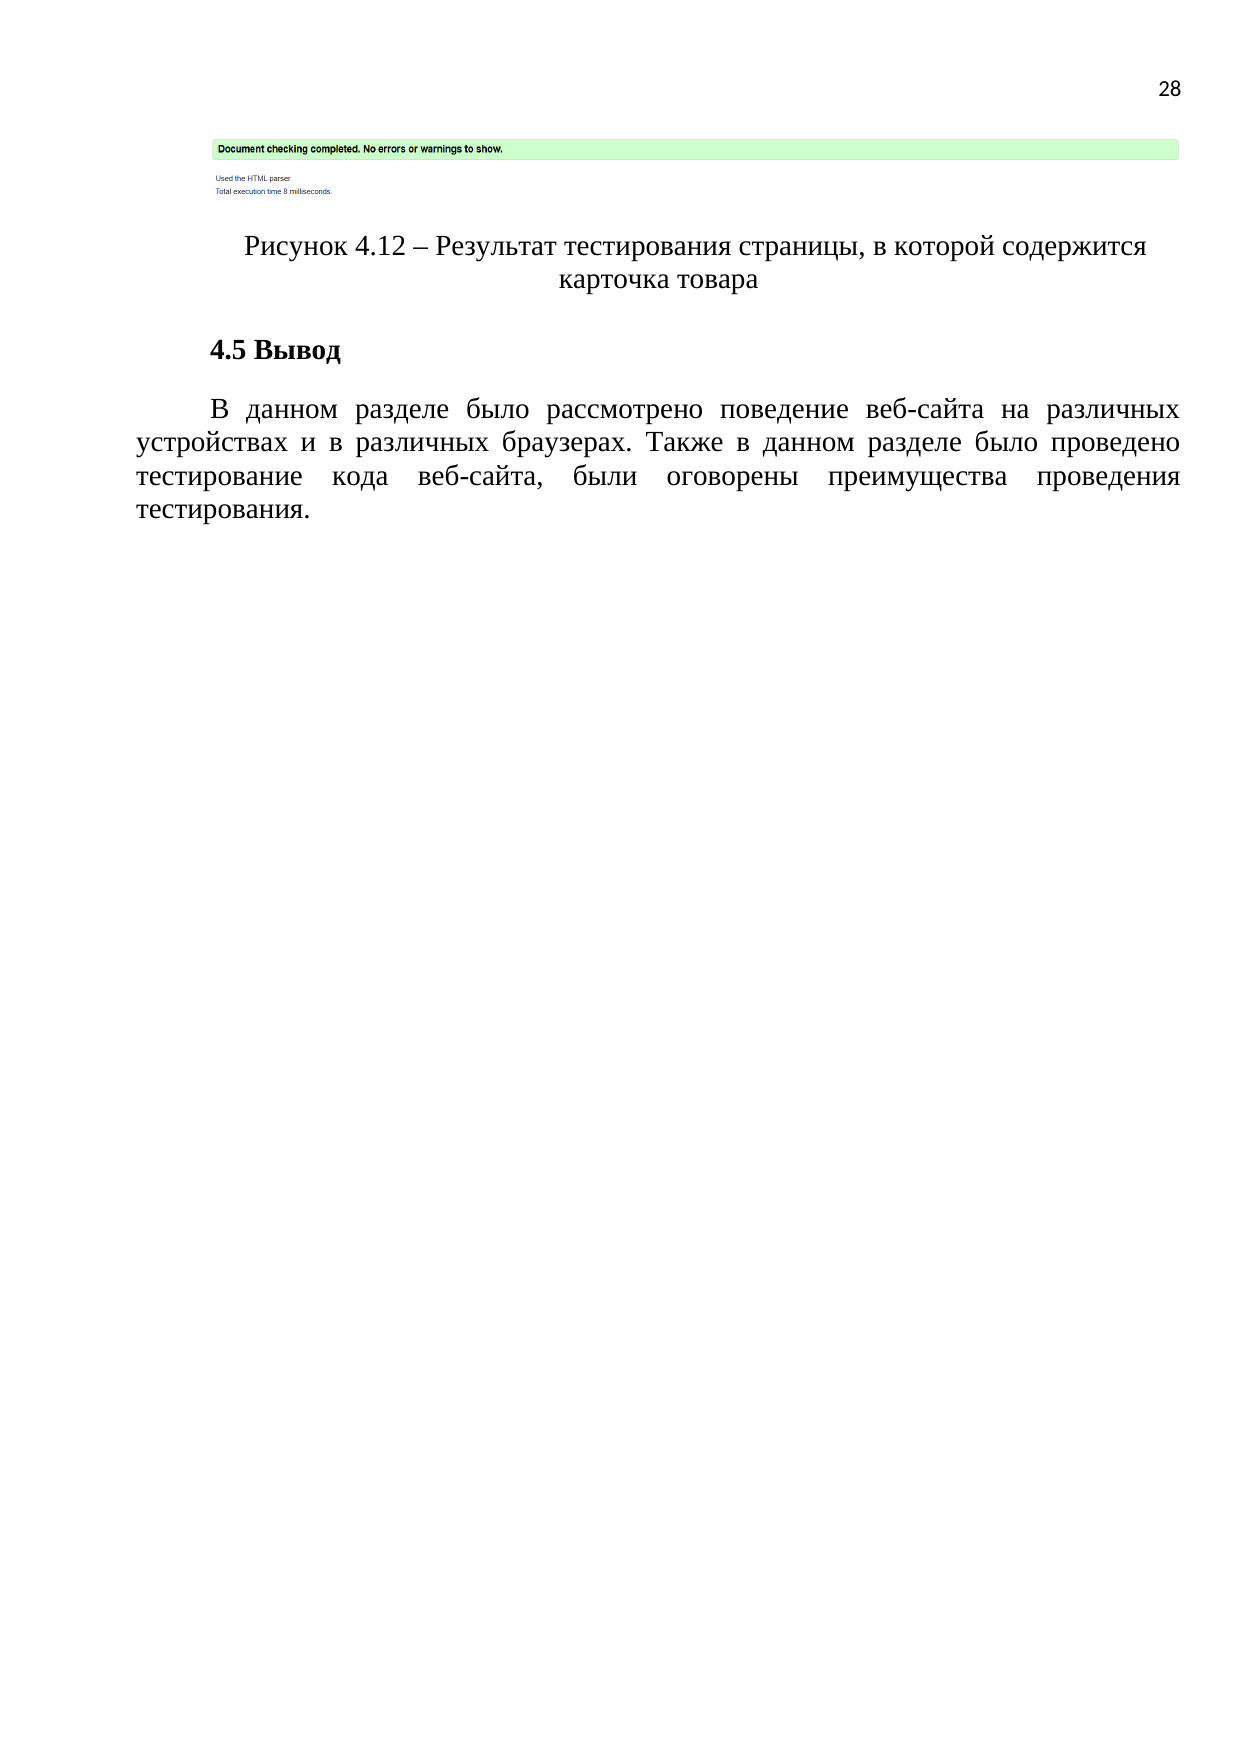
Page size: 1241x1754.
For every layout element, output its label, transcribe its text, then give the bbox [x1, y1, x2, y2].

text 4.5 Вывод [136, 332, 1181, 366]
text Рисунок 4.12 – Результат тестирования страницы, в которой содержится карточка товара [136, 228, 1181, 295]
text В данном разделе было рассмотрено поведение веб-сайта на различных устройствах и в различных браузерах. Также в данном разделе было проведено тестирование кода веб-сайта, были оговорены преимущества проведения тестирования. [136, 391, 1181, 525]
picture [209, 130, 1200, 198]
